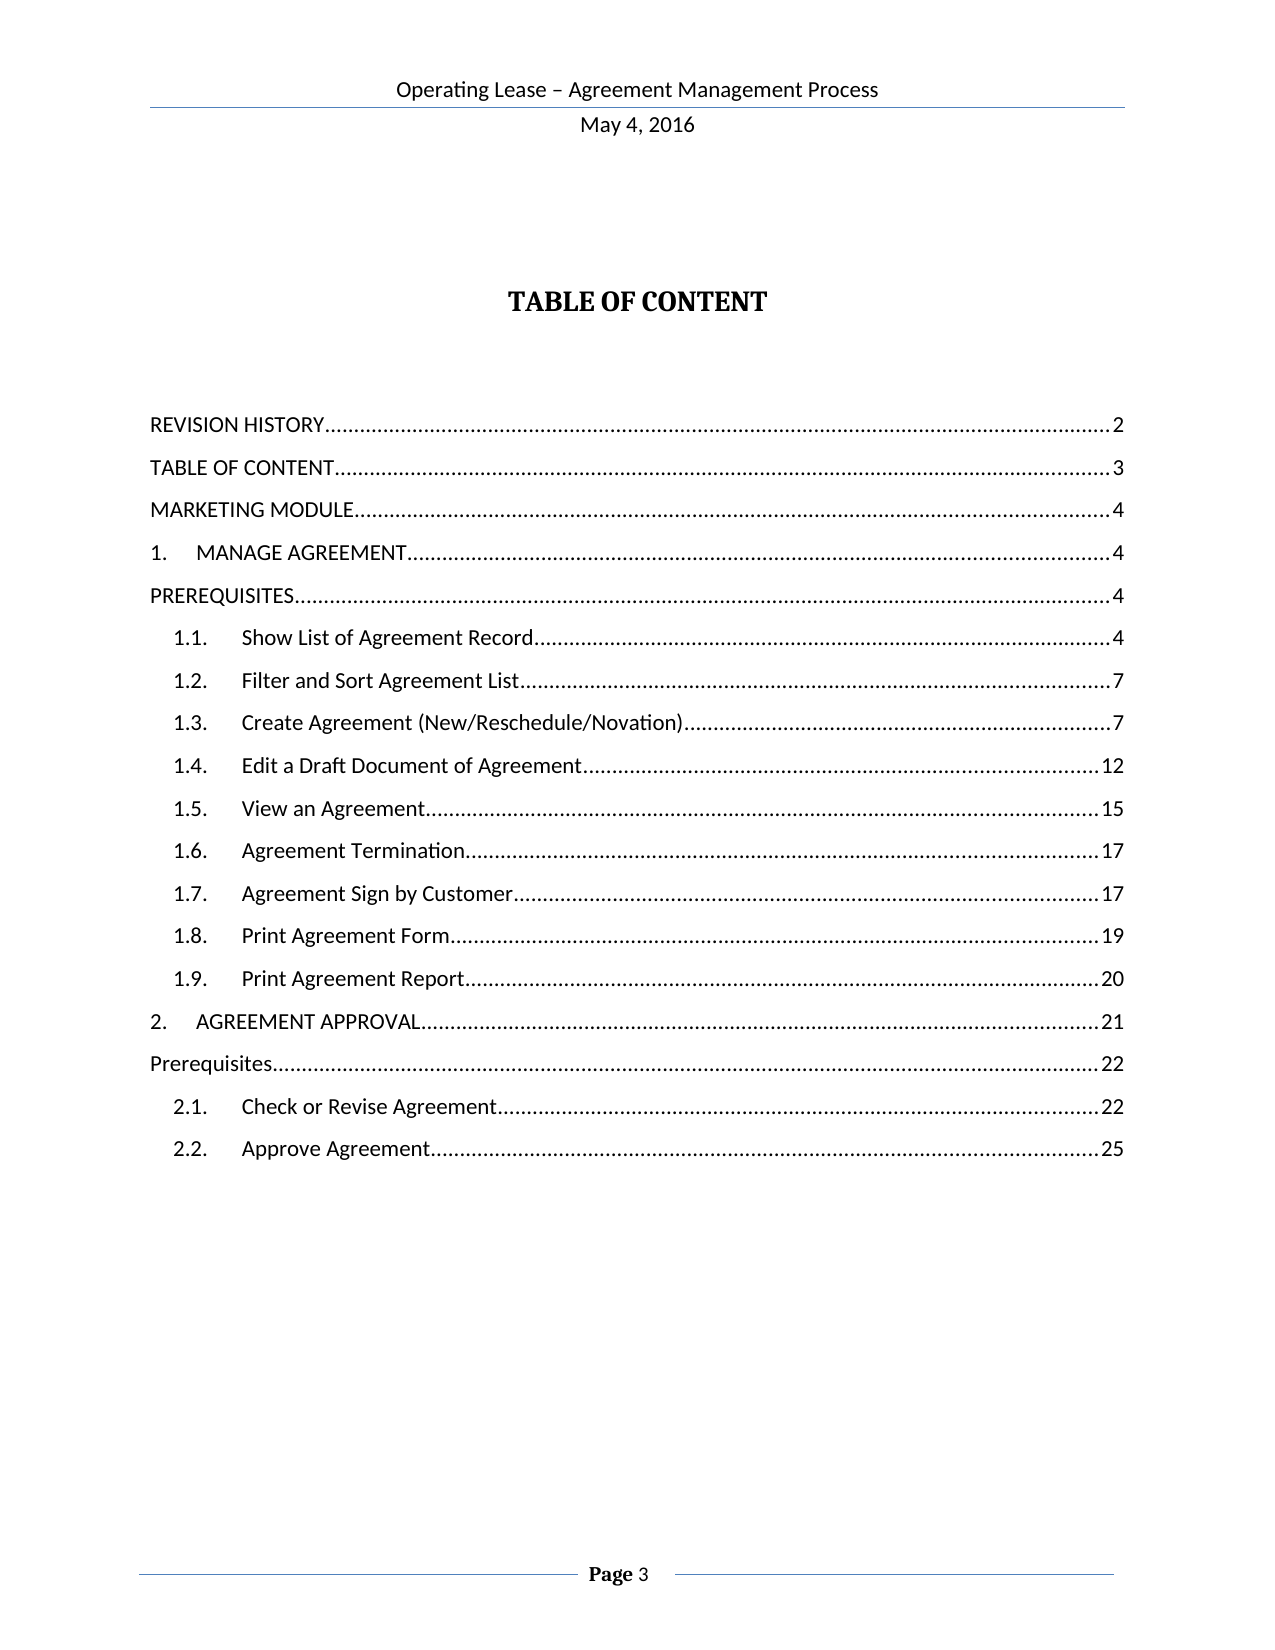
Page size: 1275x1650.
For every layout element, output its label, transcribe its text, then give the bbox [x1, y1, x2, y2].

subtitle TABLE OF CONTENT [150, 285, 1125, 318]
